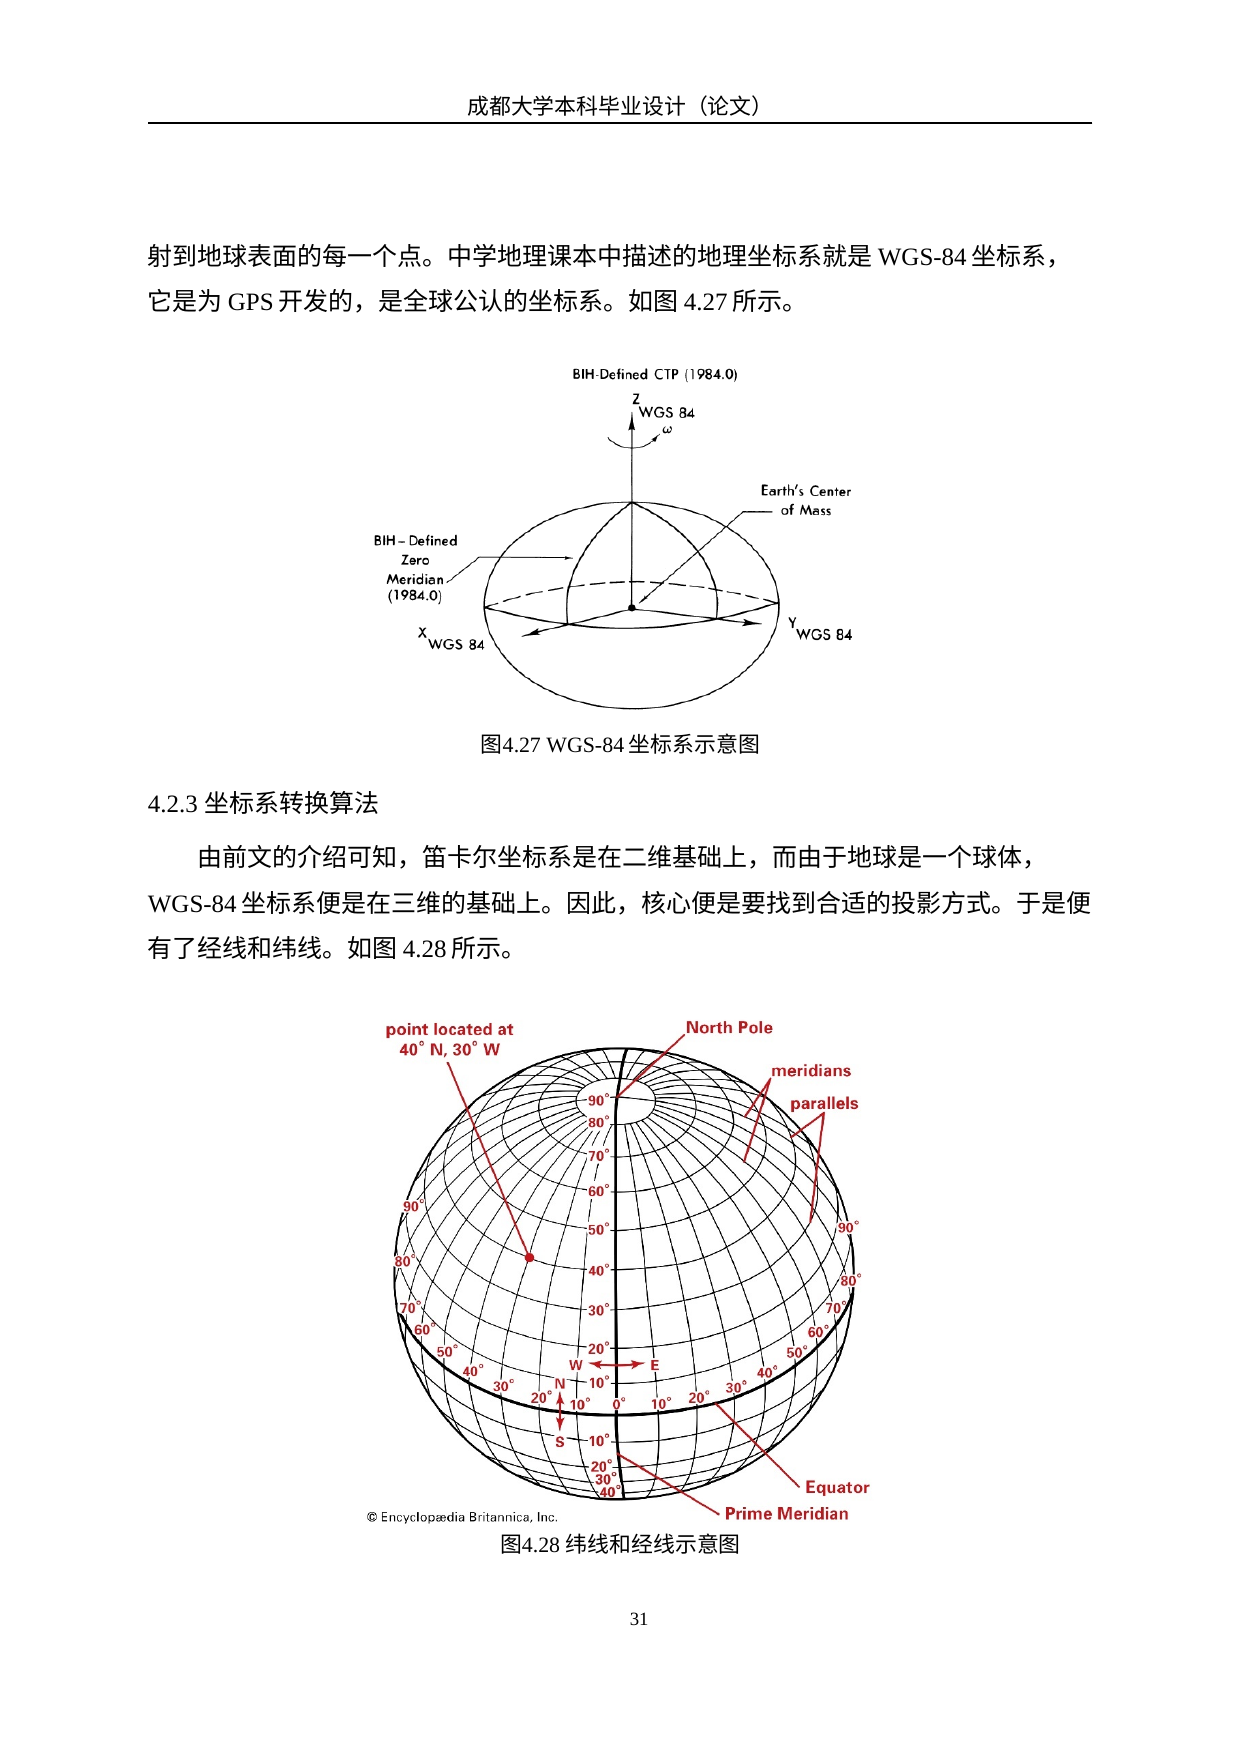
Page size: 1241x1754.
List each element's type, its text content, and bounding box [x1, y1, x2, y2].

subtitle 坐标系转换算法 [148, 783, 1092, 819]
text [148, 236, 1092, 318]
picture [357, 351, 884, 727]
picture [359, 998, 882, 1528]
